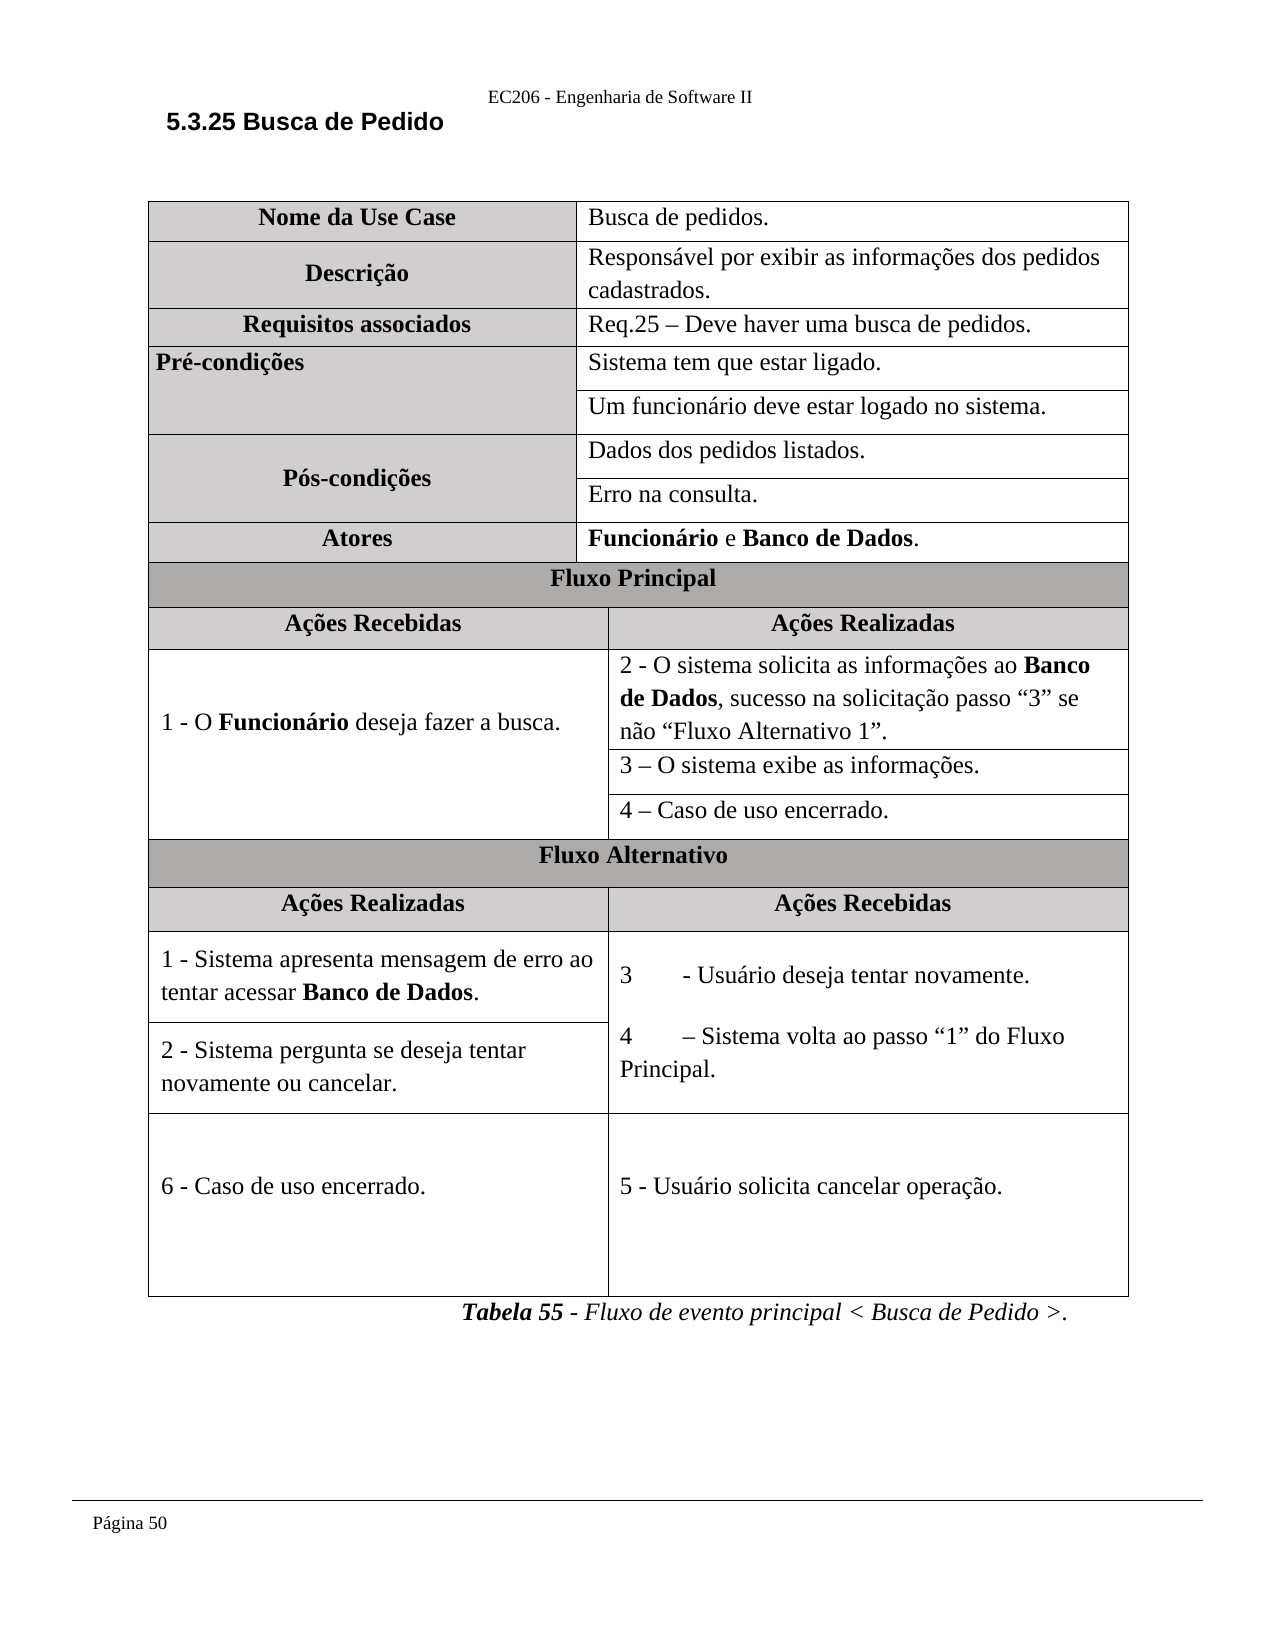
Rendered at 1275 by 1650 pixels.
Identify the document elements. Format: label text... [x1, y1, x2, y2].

table_cell Ações Realizadas [609, 608, 1128, 649]
table_cell Req.25 – Deve haver uma busca de pedidos. [577, 309, 1128, 346]
table_cell Pós-condições [149, 435, 576, 522]
table_cell 2 - Sistema pergunta se deseja tentar novamente ou cancelar. [149, 1023, 608, 1113]
table_cell - Usuário deseja tentar novamente. – Sistema volta ao passo “1” do Fluxo Principal. [609, 932, 1128, 1113]
table_cell 1 - O Funcionário deseja fazer a busca. [149, 650, 608, 839]
table_header Nome da Use Case [149, 202, 576, 241]
subtitle 5.3.25 Busca de Pedido [104, 107, 1223, 136]
table_header Busca de pedidos. [577, 202, 1128, 241]
table_cell 6 - Caso de uso encerrado. [149, 1114, 608, 1296]
table_cell 1 - Sistema apresenta mensagem de erro ao tentar acessar Banco de Dados. [149, 932, 608, 1022]
table_cell Ações Recebidas [609, 888, 1128, 931]
table_cell Erro na consulta. [577, 479, 1128, 522]
table_cell 4 – Caso de uso encerrado. [609, 795, 1128, 839]
table_cell Atores [149, 523, 576, 562]
text Tabela 55 - Fluxo de evento principal < Busca de Pedido >. [387, 1297, 1222, 1326]
table_cell Responsável por exibir as informações dos pedidos cadastrados. [577, 242, 1128, 308]
table_cell 5 - Usuário solicita cancelar operação. [609, 1114, 1128, 1296]
table_cell Ações Recebidas [149, 608, 608, 649]
table_cell Dados dos pedidos listados. [577, 435, 1128, 478]
table_cell Pré-condições [149, 347, 576, 434]
table_cell Um funcionário deve estar logado no sistema. [577, 391, 1128, 434]
table_cell Ações Realizadas [149, 888, 608, 931]
table_cell Descrição [149, 242, 576, 308]
table_cell Fluxo Principal [149, 563, 1128, 607]
table_cell Fluxo Alternativo [149, 840, 1128, 887]
table_cell Sistema tem que estar ligado. [577, 347, 1128, 390]
table_cell Funcionário e Banco de Dados. [577, 523, 1128, 562]
table_cell 2 - O sistema solicita as informações ao Banco de Dados, sucesso na solicitação passo “3” se não “Fluxo Alternativo 1”. [609, 650, 1128, 749]
table_cell Requisitos associados [149, 309, 576, 346]
table_cell 3 – O sistema exibe as informações. [609, 750, 1128, 794]
